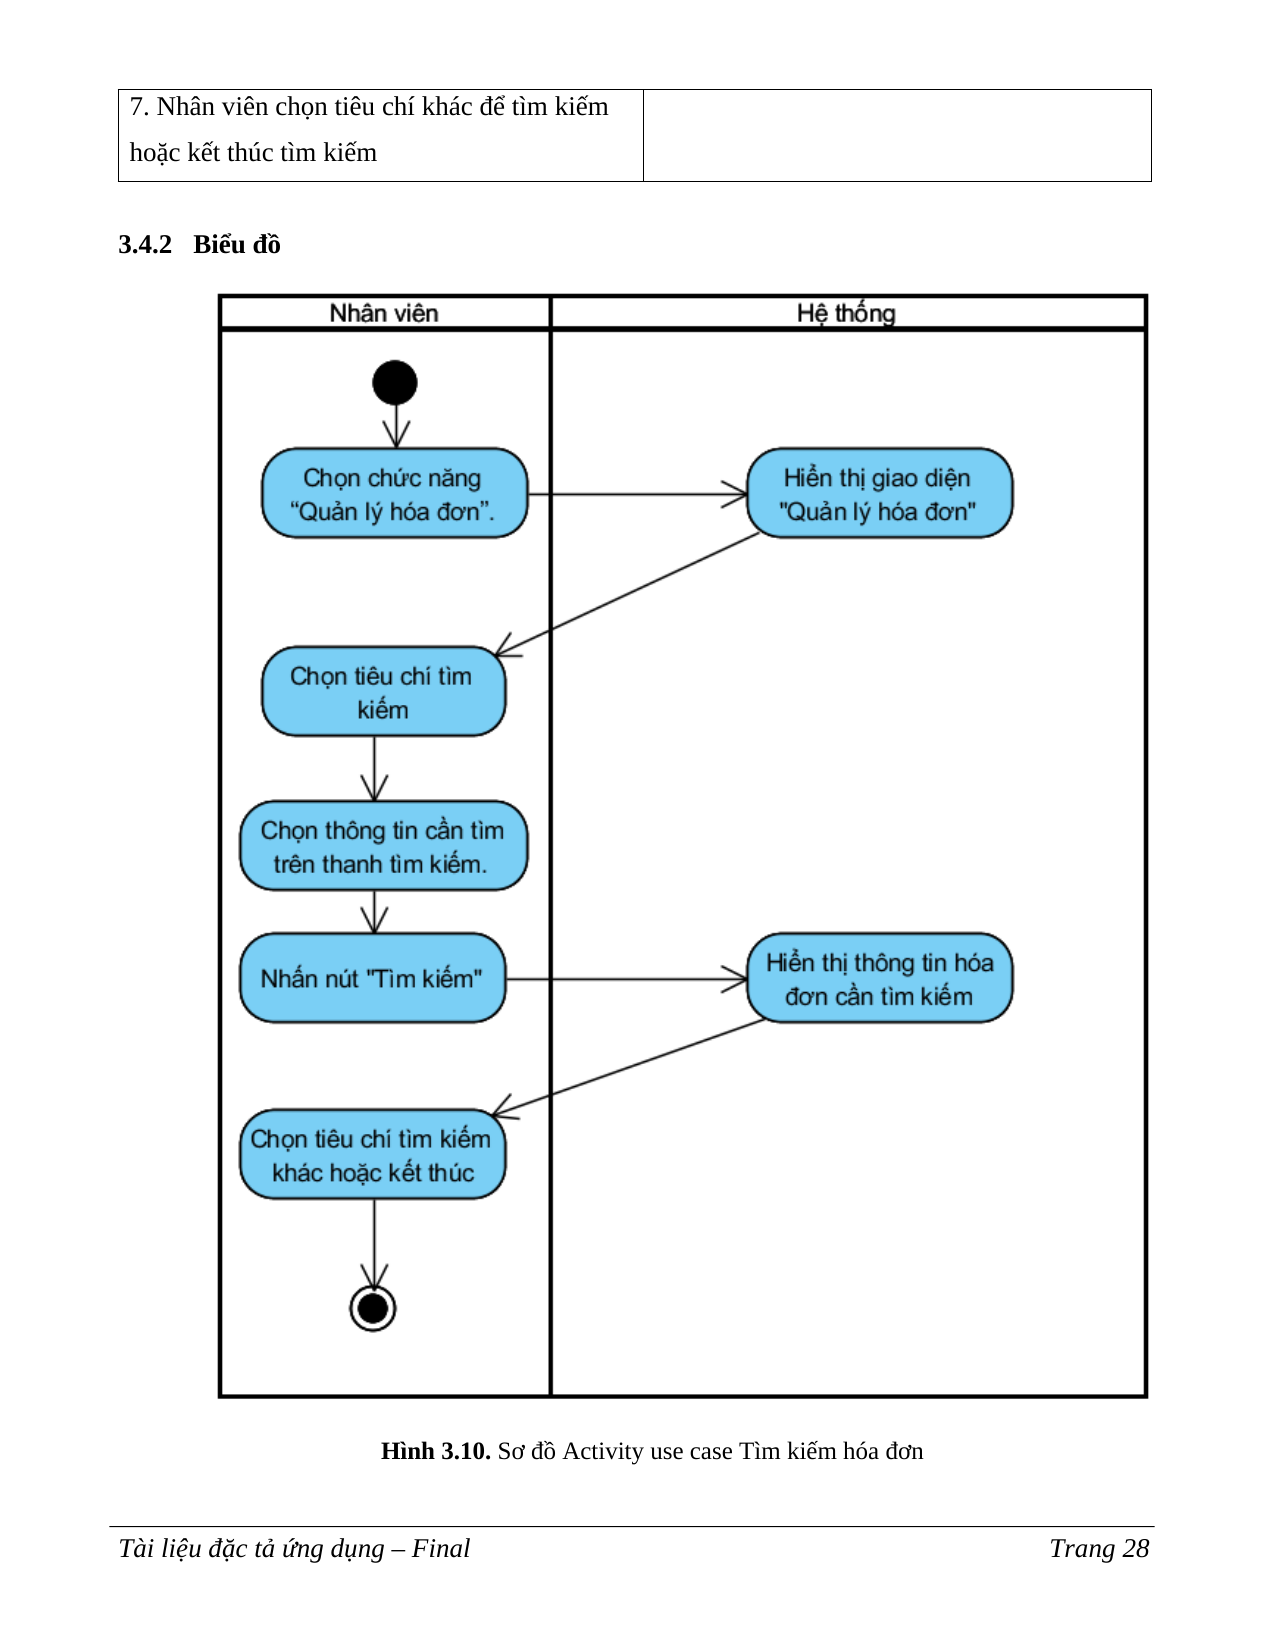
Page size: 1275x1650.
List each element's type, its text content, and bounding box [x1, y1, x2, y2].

picture [196, 272, 1172, 1424]
subtitle Biểu đồ [118, 228, 1186, 260]
subtitle Hình 3.10. Sơ đồ Activity use case Tìm kiếm hóa đơn [118, 1436, 1186, 1465]
table_cell 7. Nhân viên chọn tiêu chí khác để tìm kiếm hoặc kết thúc tìm kiếm [119, 90, 643, 181]
table_cell [644, 90, 1151, 181]
